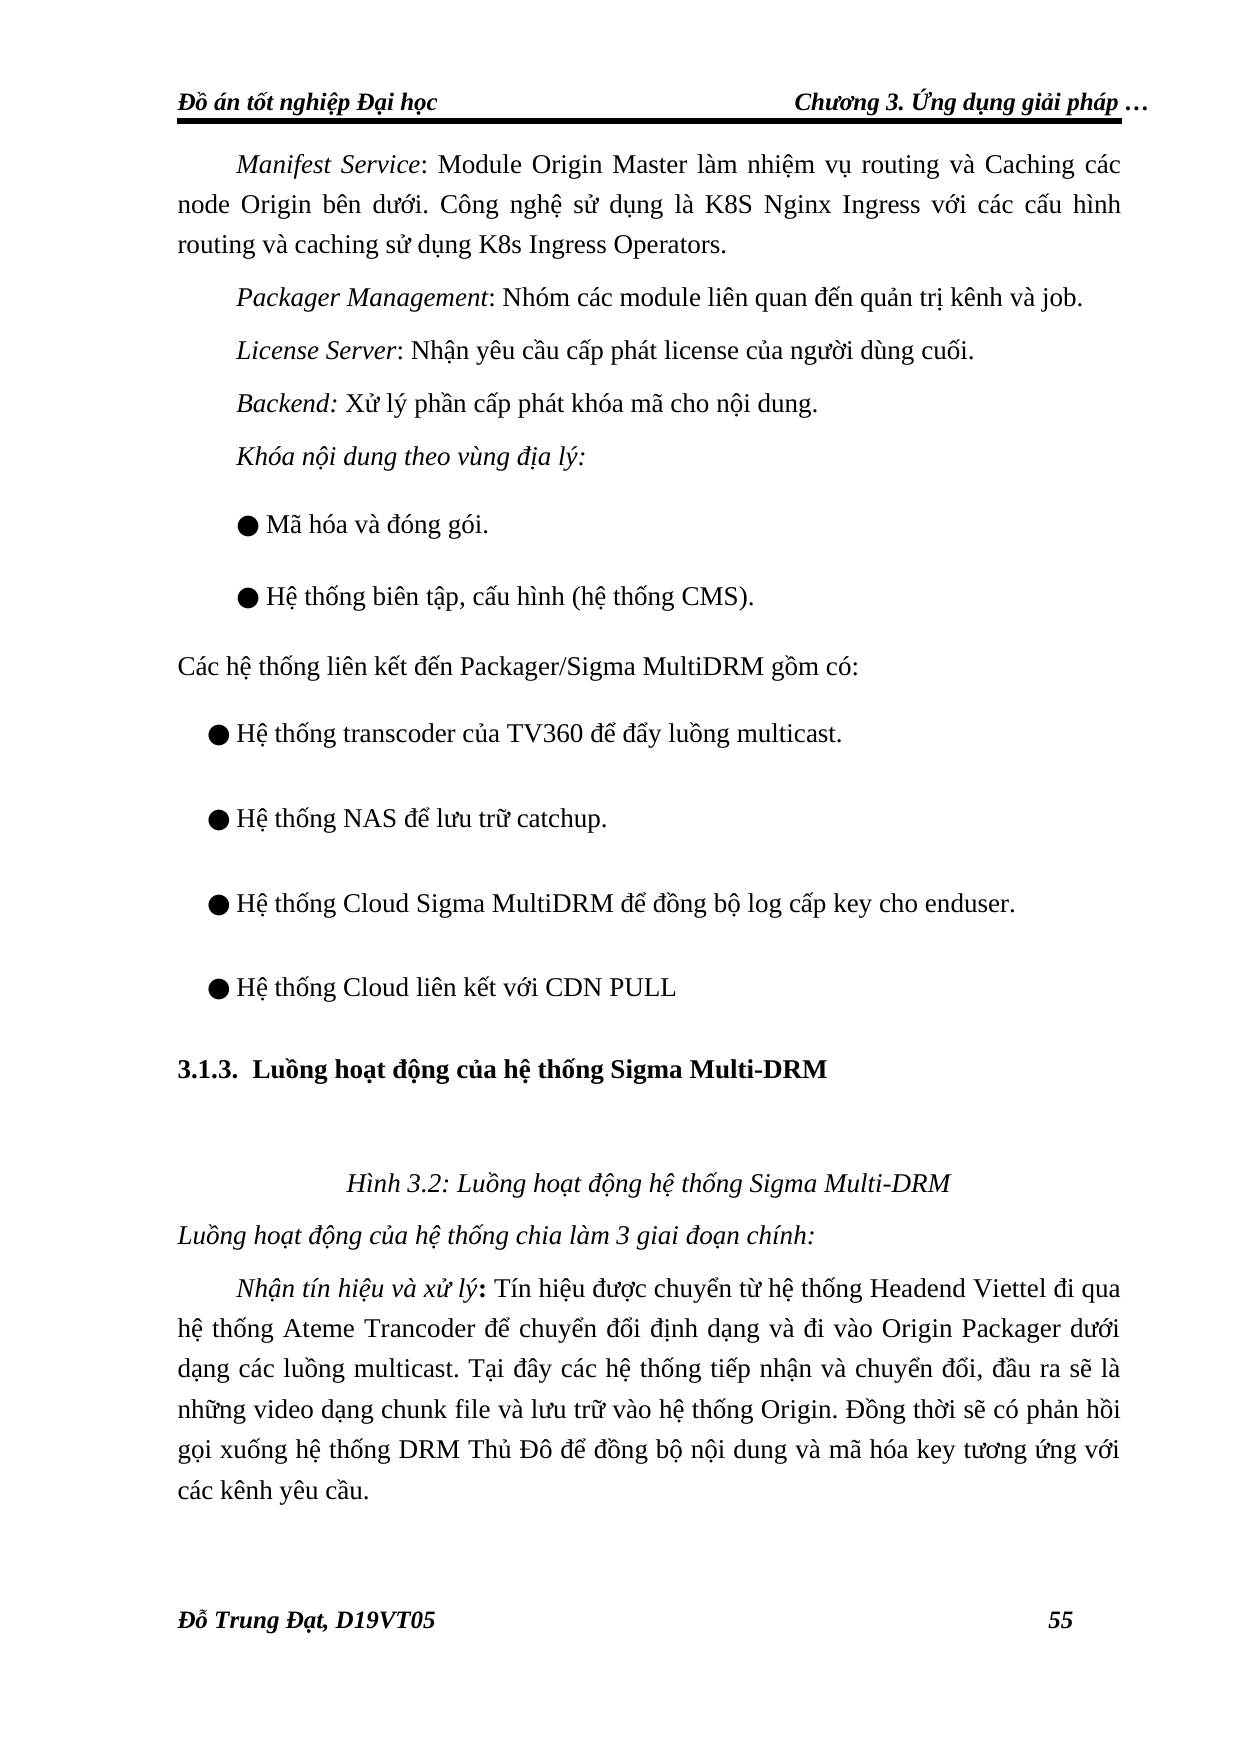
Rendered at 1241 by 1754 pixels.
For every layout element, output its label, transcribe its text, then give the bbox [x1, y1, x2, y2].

text Nhận tín hiệu và xử lý: Tín hiệu được chuyển từ hệ thống Headend Viettel đi qua hệ thống Ateme Trancoder để chuyển đổi định dạng và đi vào Origin Packager dưới dạng các luồng multicast. Tại đây các hệ thống tiếp nhận và chuyển đổi, đầu ra sẽ là những video dạng chunk file và lưu trữ vào hệ thống Origin. Đồng thời sẽ có phản hồi gọi xuống hệ thống DRM Thủ Đô để đồng bộ nội dung và mã hóa key tương ứng với các kênh yêu cầu. [177, 1272, 1122, 1505]
list Hệ thống transcoder của TV360 để đẩy luồng multicast. [207, 703, 1122, 758]
list Hệ thống biên tập, cấu hình (hệ thống CMS). [236, 565, 1122, 621]
text Luồng hoạt động của hệ thống chia làm 3 giai đoạn chính: [177, 1219, 1122, 1250]
text Manifest Service: Module Origin Master làm nhiệm vụ routing và Caching các node Origin bên dưới. Công nghệ sử dụng là K8S Nginx Ingress với các cấu hình routing và caching sử dụng K8s Ingress Operators. [177, 148, 1122, 260]
list Hệ thống Cloud Sigma MultiDRM để đồng bộ log cấp key cho enduser. [207, 872, 1122, 927]
text Packager Management: Nhóm các module liên quan đến quản trị kênh và job. [177, 281, 1122, 313]
list Hệ thống NAS để lưu trữ catchup. [207, 787, 1122, 843]
text Các hệ thống liên kết đến Packager/Sigma MultiDRM gồm có: [177, 650, 1122, 681]
text Backend: Xử lý phần cấp phát khóa mã cho nội dung. [177, 387, 1122, 418]
text Khóa nội dung theo vùng địa lý: [236, 440, 1122, 471]
list Mã hóa và đóng gói. [236, 493, 1122, 549]
list Hệ thống Cloud liên kết với CDN PULL [207, 956, 1122, 1012]
text License Server: Nhận yêu cầu cấp phát license của người dùng cuối. [177, 334, 1122, 366]
subtitle Luồng hoạt động của hệ thống Sigma Multi-DRM [177, 1053, 1122, 1085]
text Hình 3.2: Luồng hoạt động hệ thống Sigma Multi-DRM [177, 1167, 1122, 1198]
